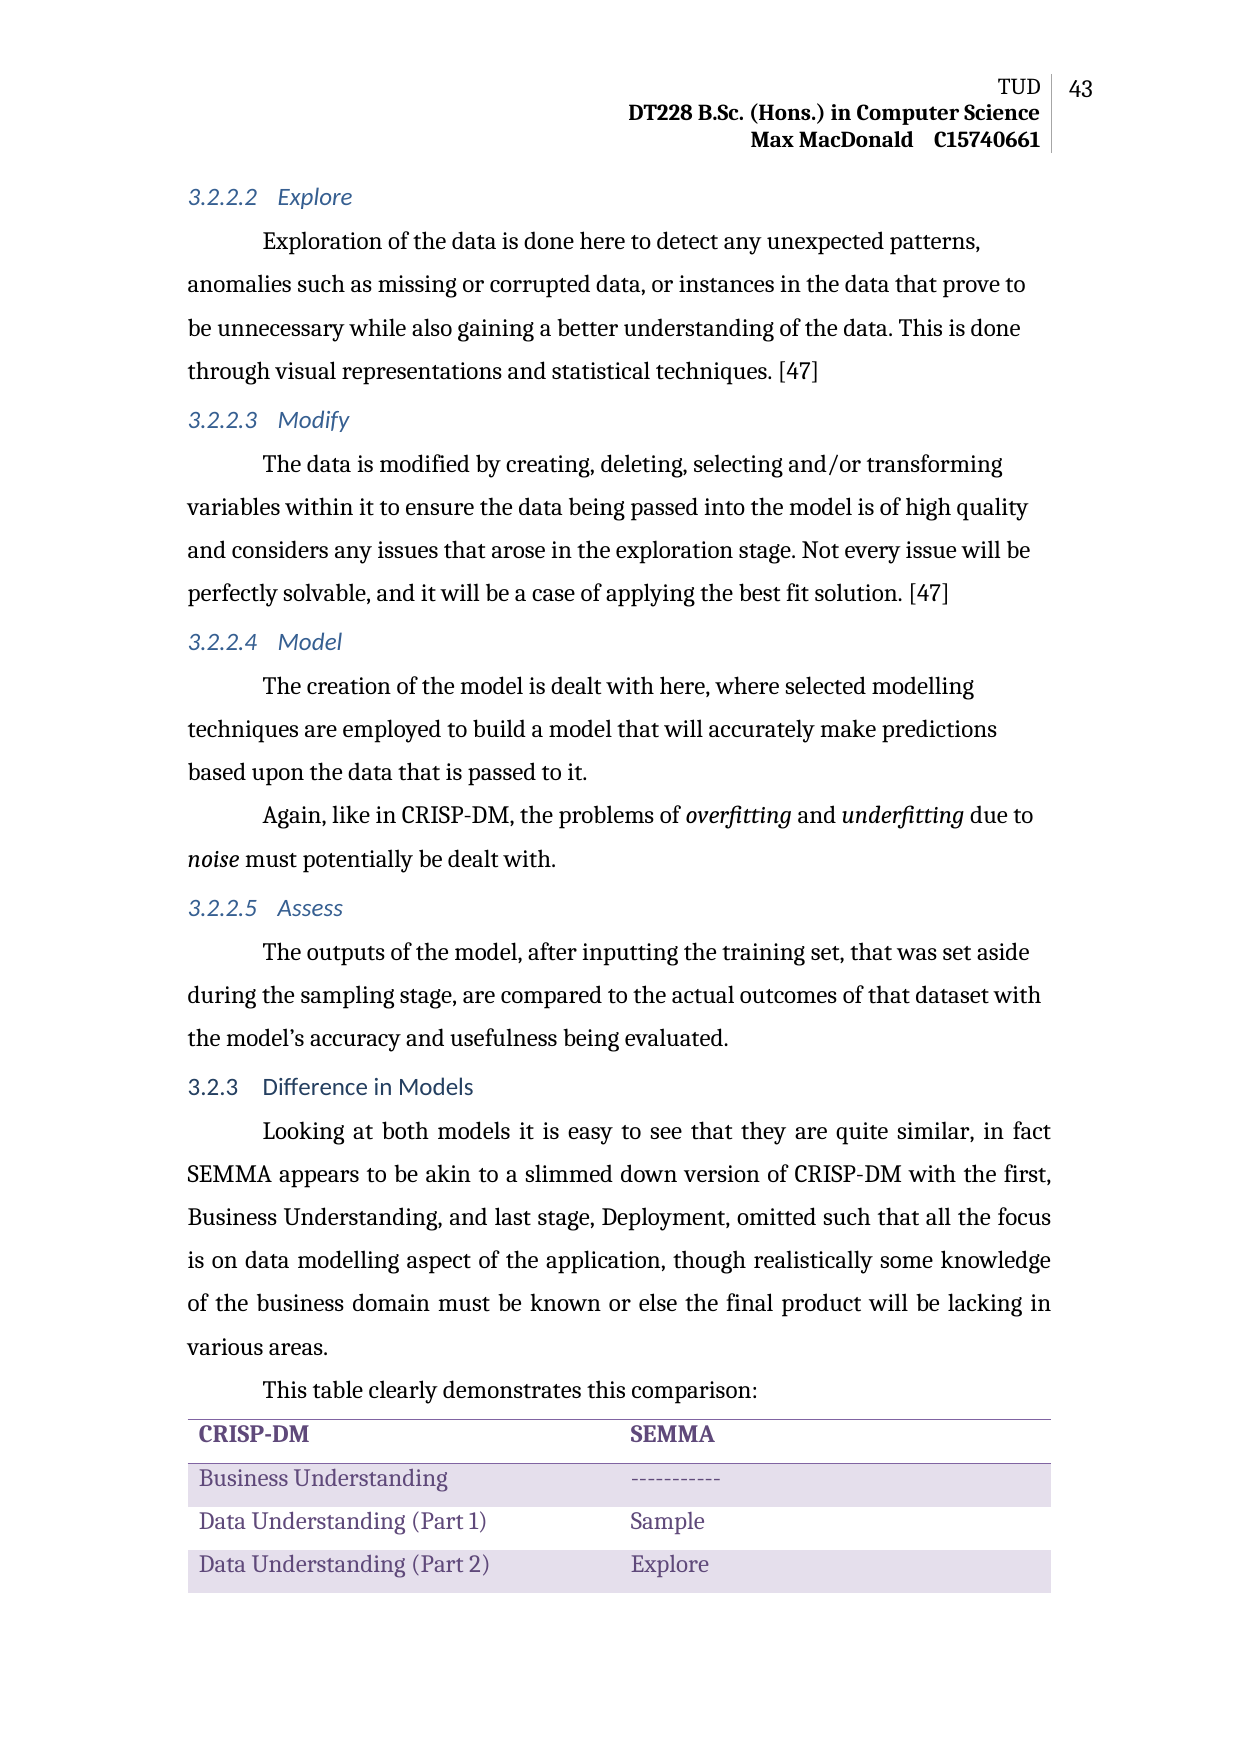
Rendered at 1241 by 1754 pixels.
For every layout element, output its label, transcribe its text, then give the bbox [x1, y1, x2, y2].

subtitle Difference in Models [187, 1071, 1053, 1102]
text Again, like in CRISP-DM, the problems of overfitting and underfitting due to noise must potentially be dealt with. [187, 801, 1053, 873]
text Exploration of the data is done here to detect any unexpected patterns, anomalies such as missing or corrupted data, or instances in the data that prove to be unnecessary while also gaining a better understanding of the data. This is done through visual representations and statistical techniques. [47] [187, 227, 1053, 385]
table_header CRISP-DM [188, 1420, 619, 1463]
table_cell Sample [619, 1507, 1051, 1550]
text The creation of the model is dealt with here, where selected modelling techniques are employed to build a model that will accurately make predictions based upon the data that is passed to it. [187, 672, 1053, 787]
text The outputs of the model, after inputting the training set, that was set aside during the sampling stage, are compared to the actual outcomes of that dataset with the model’s accuracy and usefulness being evaluated. [187, 938, 1053, 1053]
text Looking at both models it is easy to see that they are quite similar, in fact SEMMA appears to be akin to a slimmed down version of CRISP-DM with the first, Business Understanding, and last stage, Deployment, omitted such that all the focus is on data modelling aspect of the application, though realistically some knowledge of the business domain must be known or else the final product will be lacking in various areas. [187, 1117, 1053, 1361]
table_cell ----------- [619, 1464, 1051, 1507]
table_cell Data Understanding (Part 2) [188, 1550, 619, 1593]
table_cell Explore [619, 1550, 1051, 1593]
text The data is modified by creating, deleting, selecting and/or transforming variables within it to ensure the data being passed into the model is of high quality and considers any issues that arose in the exploration stage. Not every issue will be perfectly solvable, and it will be a case of applying the best fit solution. [47] [187, 450, 1053, 608]
subtitle Modify [187, 404, 1053, 434]
table_cell Data Understanding (Part 1) [188, 1507, 619, 1550]
subtitle Model [187, 626, 1053, 657]
subtitle Explore [187, 182, 1053, 212]
subtitle Assess [187, 892, 1053, 922]
table_header SEMMA [619, 1420, 1051, 1463]
table_cell Business Understanding [188, 1464, 619, 1507]
text This table clearly demonstrates this comparison: [187, 1376, 1053, 1404]
